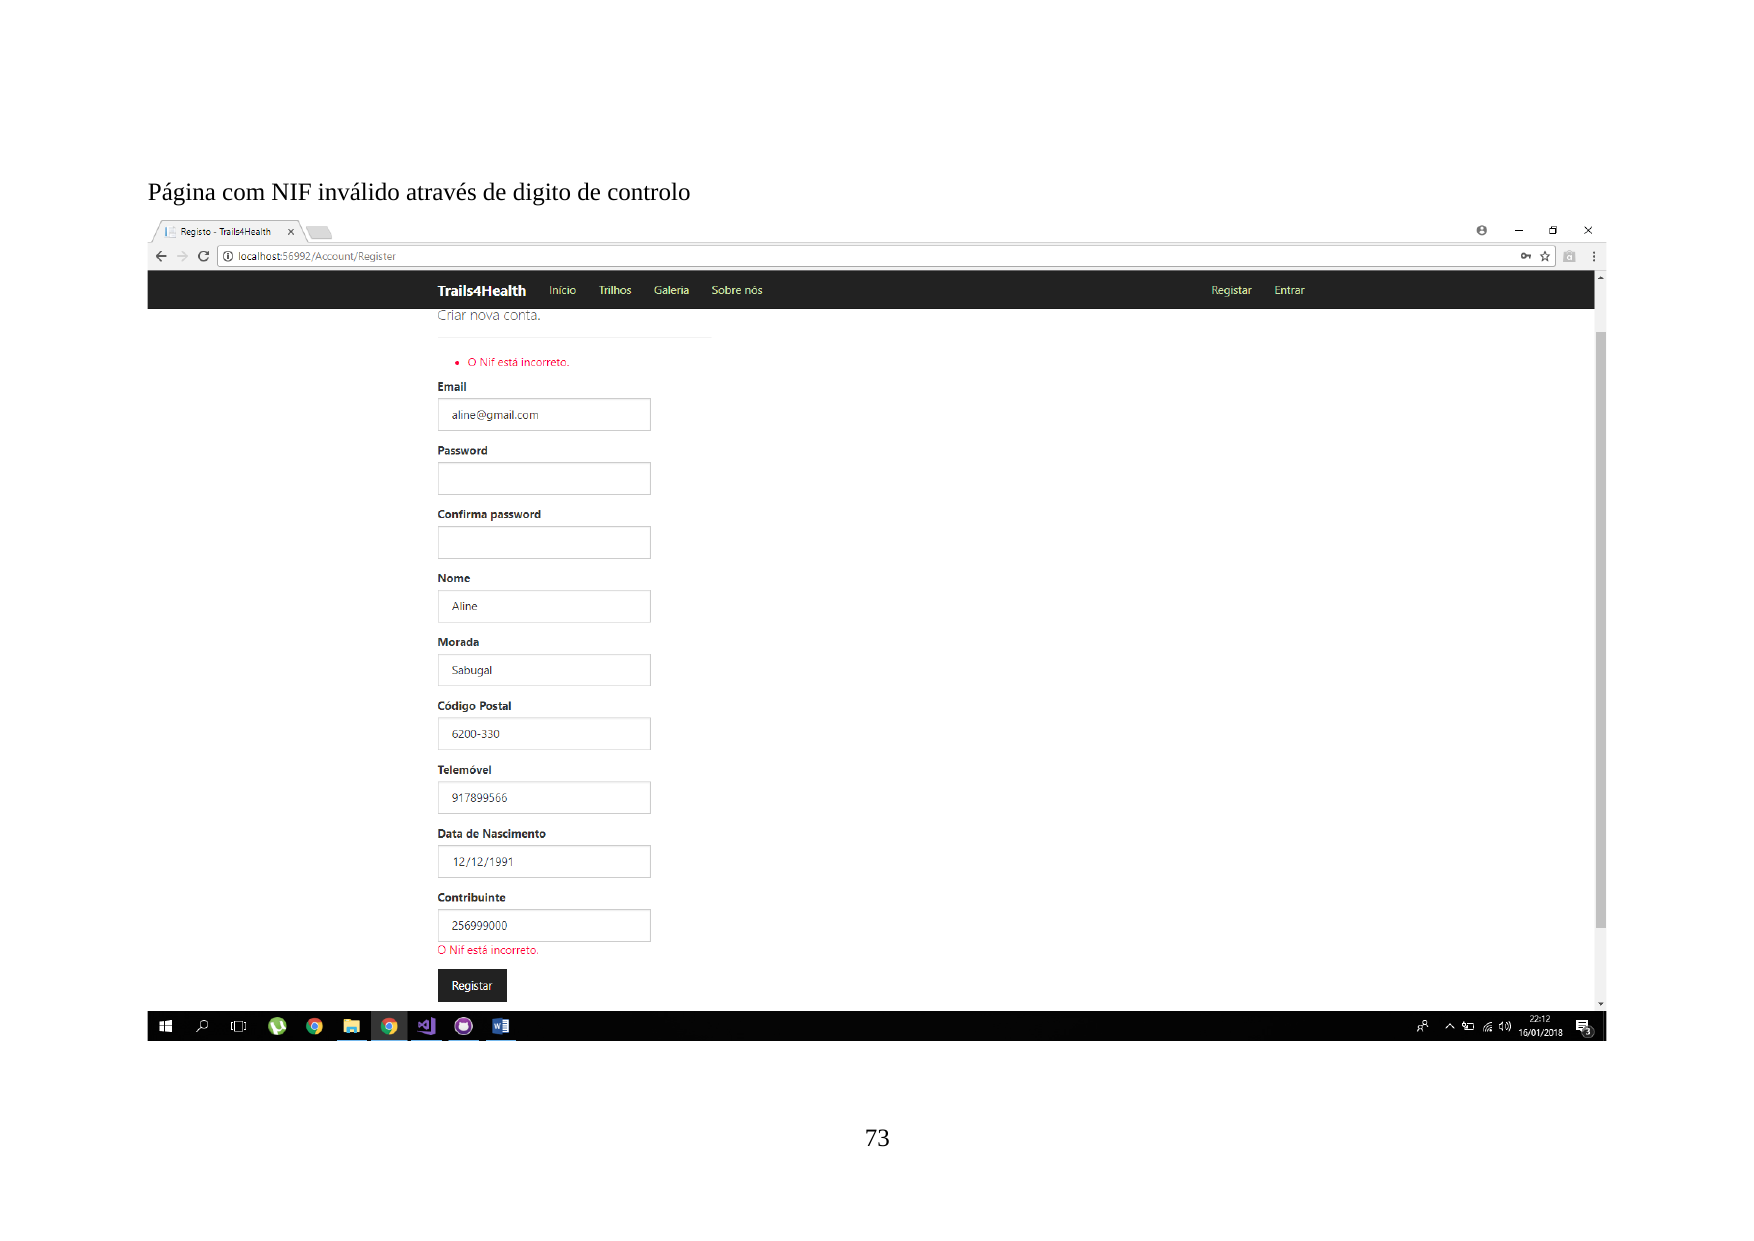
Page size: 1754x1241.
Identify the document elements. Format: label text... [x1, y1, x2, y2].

text Página com NIF inválido através de digito de controlo [148, 177, 1606, 206]
picture [147, 220, 1607, 1041]
